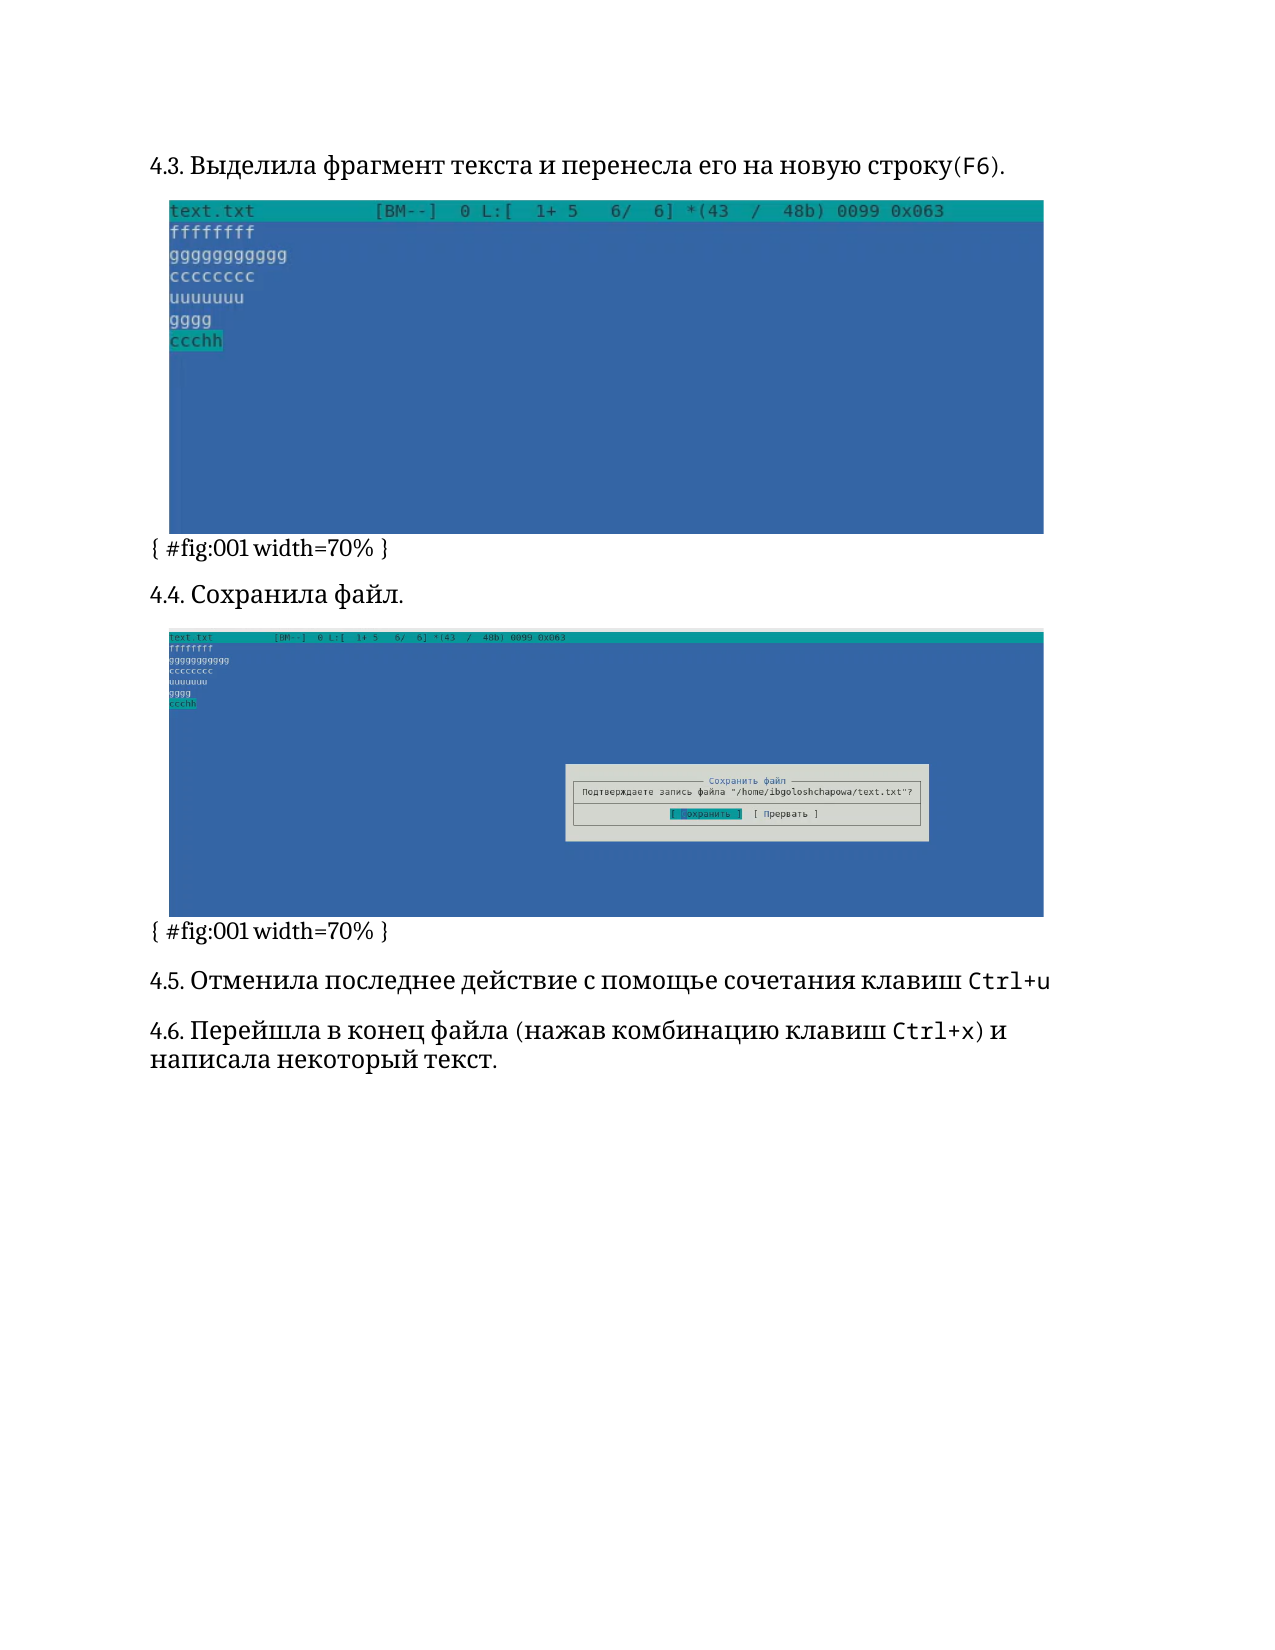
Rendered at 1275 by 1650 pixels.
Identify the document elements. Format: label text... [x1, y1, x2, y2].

text 4.3. Выделила фрагмент текста и перенесла его на новую строку(F6). [150, 150, 1125, 181]
picture [168, 628, 1044, 917]
text 4.4. Сохранила файл. [150, 581, 1125, 610]
text 4.6. Перейшла в конец файла (нажав комбинацию клавиш Ctrl+x) и написала некоторый текст. [150, 1014, 1125, 1074]
text 4.5. Отменила последнее действие с помощье сочетания клавиш Ctrl+u [150, 964, 1125, 996]
picture [168, 200, 1044, 534]
